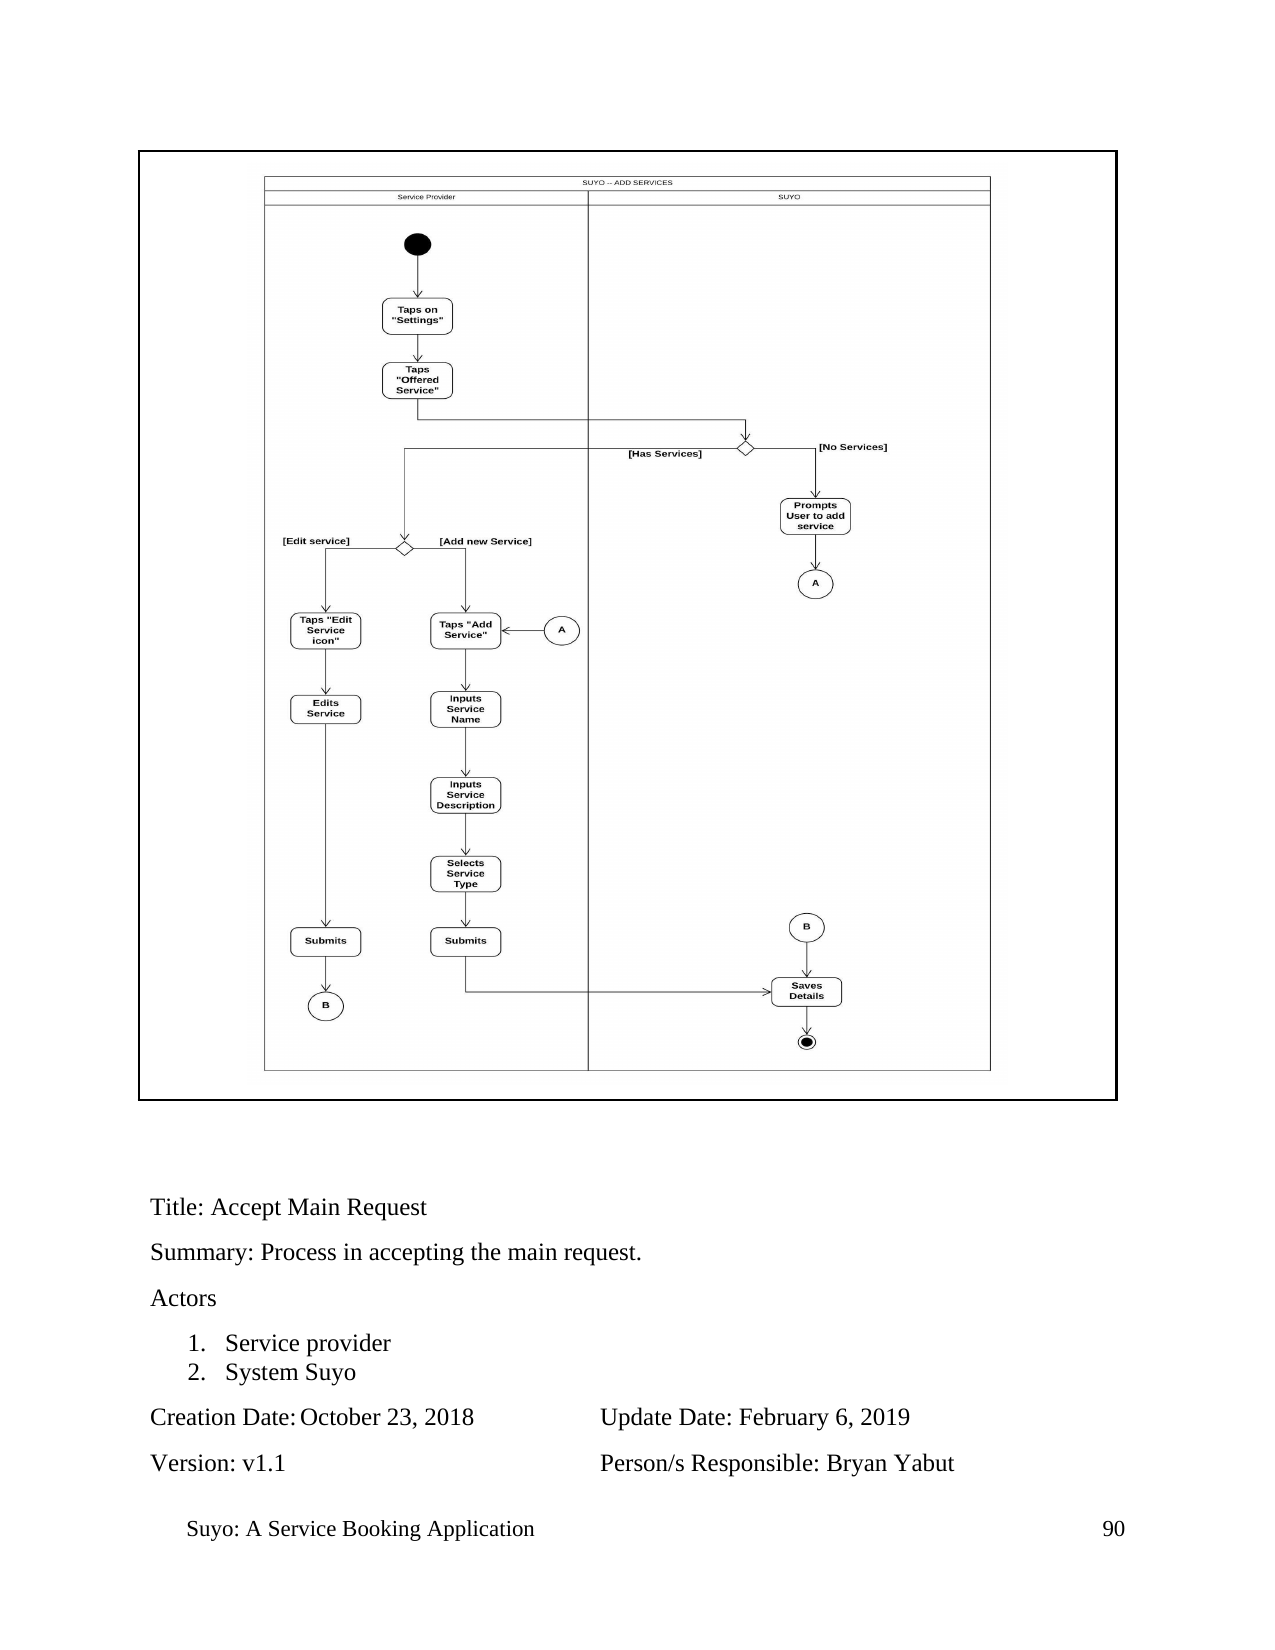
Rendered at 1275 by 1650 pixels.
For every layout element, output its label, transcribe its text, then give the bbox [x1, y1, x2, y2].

list System Suyo [187, 1357, 1125, 1386]
list Service provider [187, 1328, 1125, 1357]
text Creation Date: October 23, 2018 Update Date: February 6, 2019 [150, 1402, 1125, 1431]
text Title: Accept Main Request [150, 1192, 1125, 1221]
text Summary: Process in accepting the main request. [150, 1237, 1125, 1266]
text Version: v1.1 Person/s Responsible: Bryan Yabut [150, 1448, 1125, 1477]
picture [247, 162, 1008, 1085]
text Actors [150, 1283, 1125, 1312]
table_cell [140, 152, 1115, 1099]
